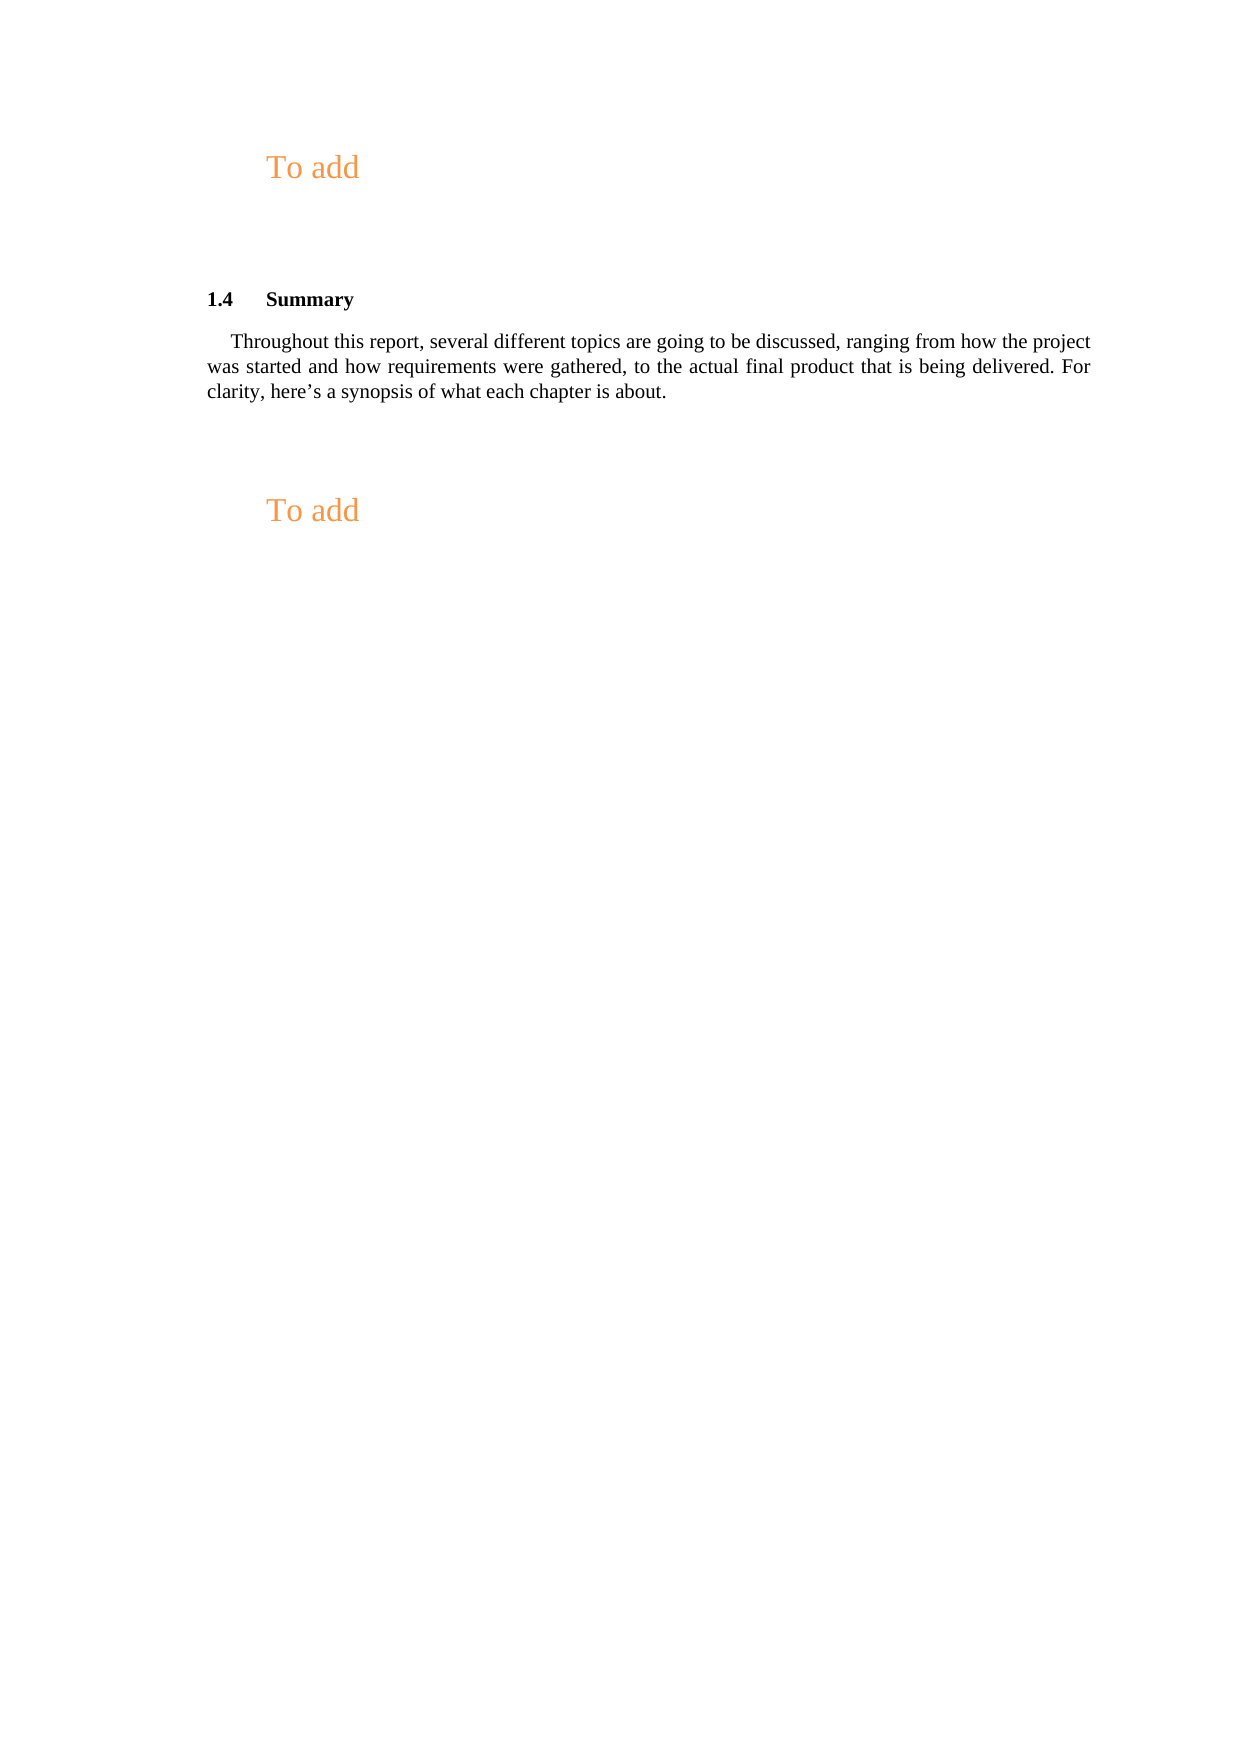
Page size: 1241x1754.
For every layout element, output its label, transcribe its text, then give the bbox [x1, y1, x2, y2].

text To add [266, 490, 1033, 528]
text Throughout this report, several different topics are going to be discussed, ranging from how the project was started and how requirements were gathered, to the actual final product that is being delivered. For clarity, here’s a synopsis of what each chapter is about. [207, 328, 1092, 403]
subtitle Summary [207, 286, 1092, 311]
text To add [266, 148, 1033, 186]
